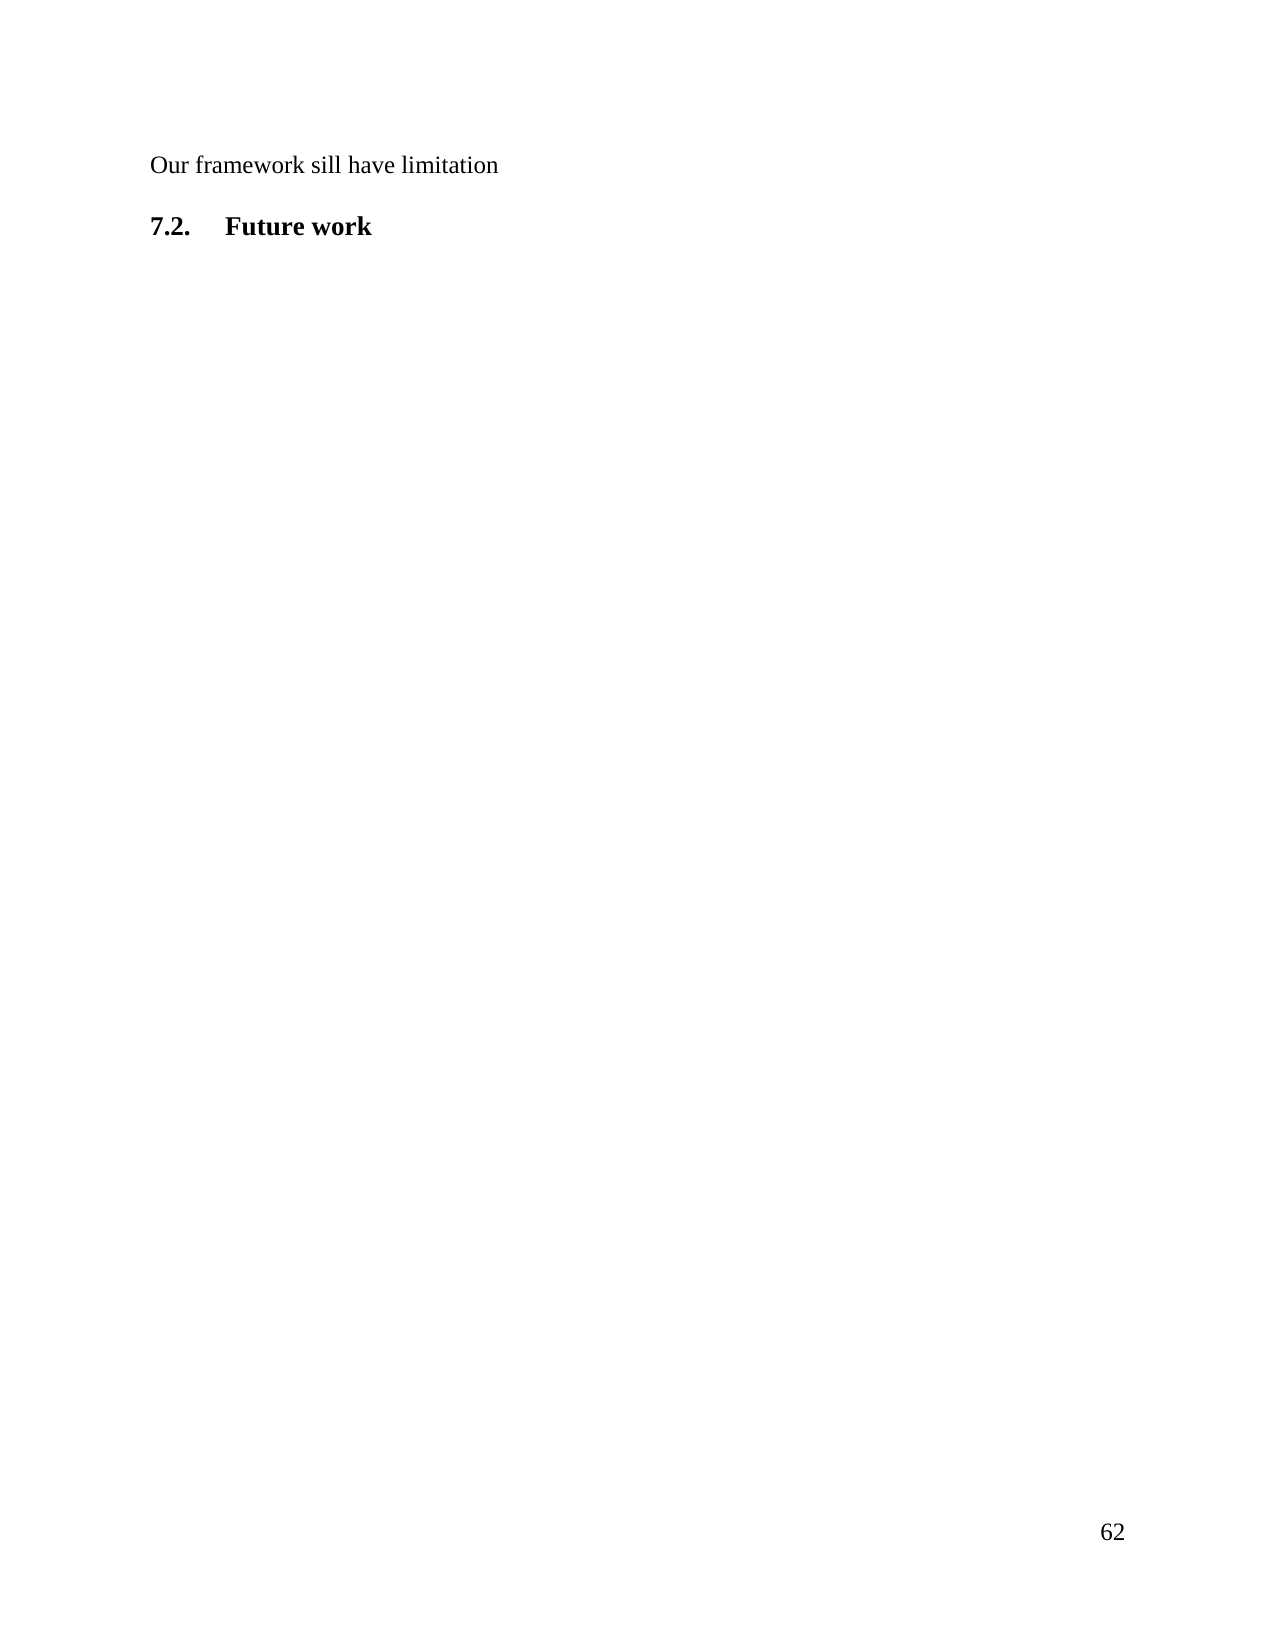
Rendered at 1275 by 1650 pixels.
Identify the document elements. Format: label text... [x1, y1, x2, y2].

subtitle Future work [150, 210, 1125, 241]
text Our framework sill have limitation [150, 150, 1125, 179]
